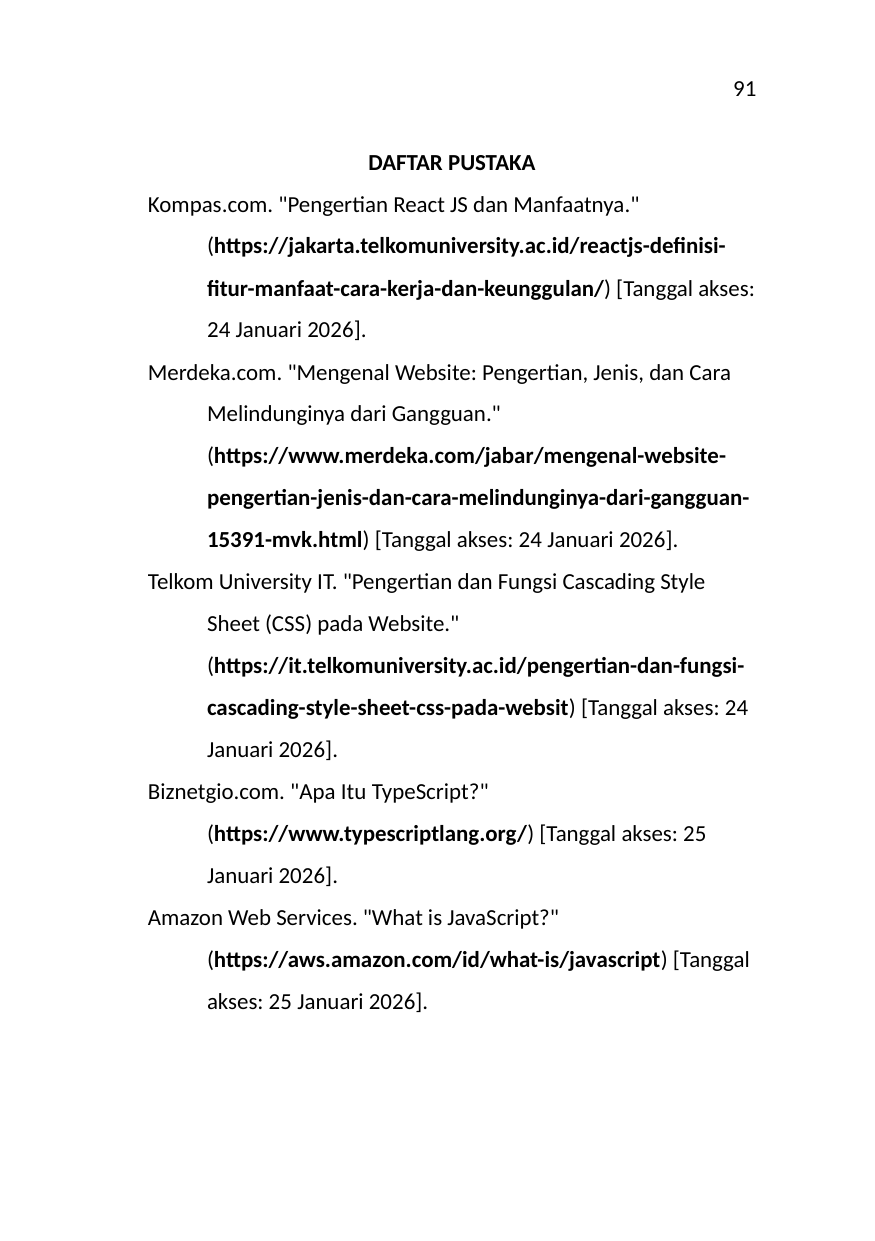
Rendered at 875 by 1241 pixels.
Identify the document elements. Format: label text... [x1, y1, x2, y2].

text Kompas.com. "Pengertian React JS dan Manfaatnya." (https://jakarta.telkomuniversity.ac.id/reactjs-definisi-fitur-manfaat-cara-kerja-dan-keunggulan/) [Tanggal akses: 24 Januari 2026]. [148, 190, 756, 344]
text Telkom University IT. "Pengertian dan Fungsi Cascading Style Sheet (CSS) pada Website." (https://it.telkomuniversity.ac.id/pengertian-dan-fungsi-cascading-style-sheet-css-pada-websit) [Tanggal akses: 24 Januari 2026]. [148, 567, 756, 763]
text Merdeka.com. "Mengenal Website: Pengertian, Jenis, dan Cara Melindunginya dari Gangguan." (https://www.merdeka.com/jabar/mengenal-website-pengertian-jenis-dan-cara-melindunginya-dari-gangguan-15391-mvk.html) [Tanggal akses: 24 Januari 2026]. [148, 358, 756, 553]
text Amazon Web Services. "What is JavaScript?" (https://aws.amazon.com/id/what-is/javascript) [Tanggal akses: 25 Januari 2026]. [148, 903, 756, 1015]
text Biznetgio.com. "Apa Itu TypeScript?" (https://www.typescriptlang.org/) [Tanggal akses: 25 Januari 2026]. [148, 777, 756, 889]
subtitle DAFTAR PUSTAKA [148, 148, 756, 176]
